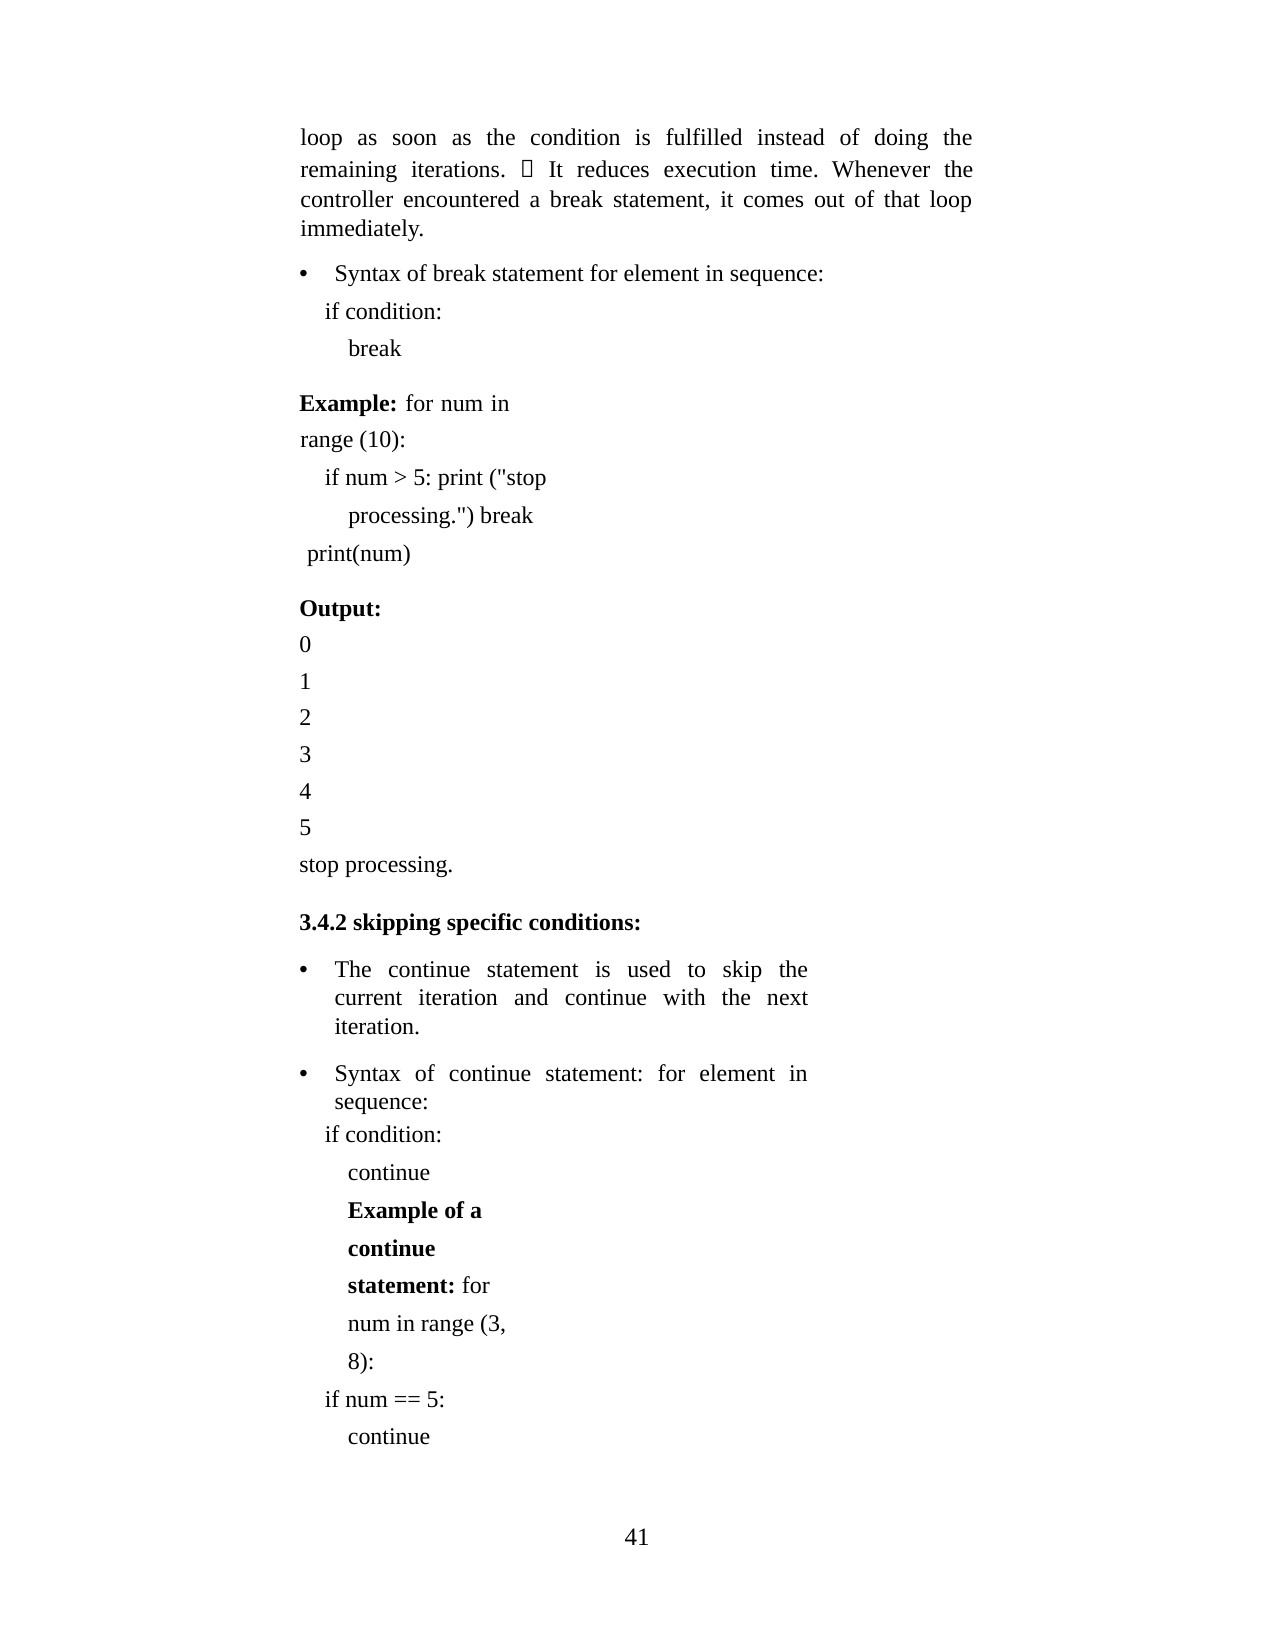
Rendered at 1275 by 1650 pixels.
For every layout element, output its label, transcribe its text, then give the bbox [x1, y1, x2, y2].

list Syntax of continue statement: for element in sequence: [299, 1059, 809, 1115]
text 4 [299, 777, 974, 804]
text 0 [299, 630, 974, 658]
text Example: for num in range (10): [299, 389, 509, 453]
text Output: [299, 594, 1013, 621]
text print(num) [307, 539, 974, 566]
text 3.4.2 skipping specific conditions: [299, 908, 1013, 936]
text 5 [299, 813, 974, 841]
text 2 [299, 703, 974, 731]
list The continue statement is used to skip the current iteration and continue with the next iteration. [299, 954, 809, 1039]
text if num == 5: [324, 1385, 974, 1413]
text if condition: continue Example of a continue statement: for num in range (3, 8): [324, 1120, 521, 1375]
text 3 [299, 740, 974, 768]
text continue [348, 1422, 974, 1449]
text 1 [299, 667, 974, 694]
text if condition: [324, 297, 974, 325]
text stop processing. [299, 850, 974, 878]
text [299, 123, 974, 241]
text if num > 5: print ("stop processing.") break [324, 463, 584, 528]
text break [348, 334, 974, 362]
list Syntax of break statement for element in sequence: [299, 259, 974, 287]
